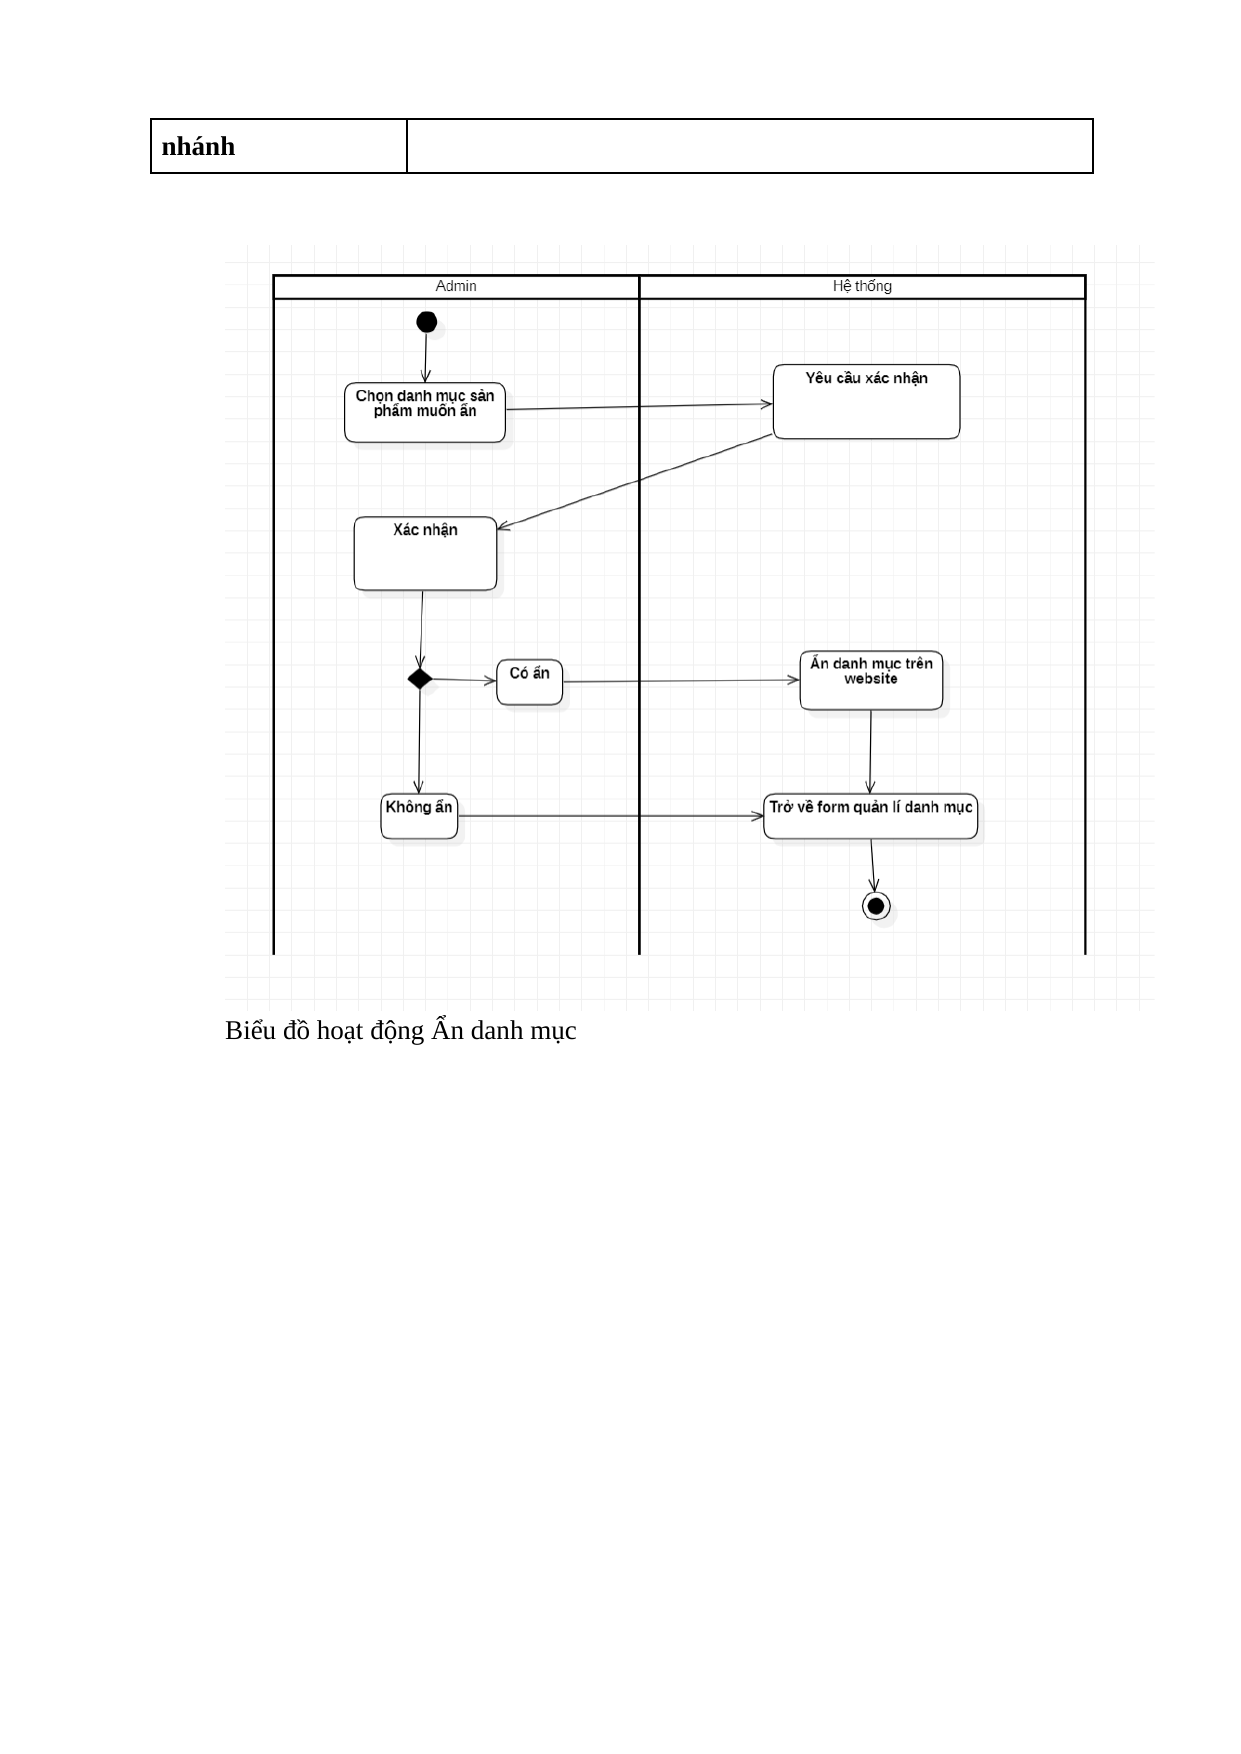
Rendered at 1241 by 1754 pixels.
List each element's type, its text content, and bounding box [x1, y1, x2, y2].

text Biểu đồ hoạt động Ẩn danh mục [225, 1014, 1109, 1045]
picture [225, 245, 1155, 1011]
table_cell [152, 120, 406, 172]
table_cell [408, 120, 1092, 172]
